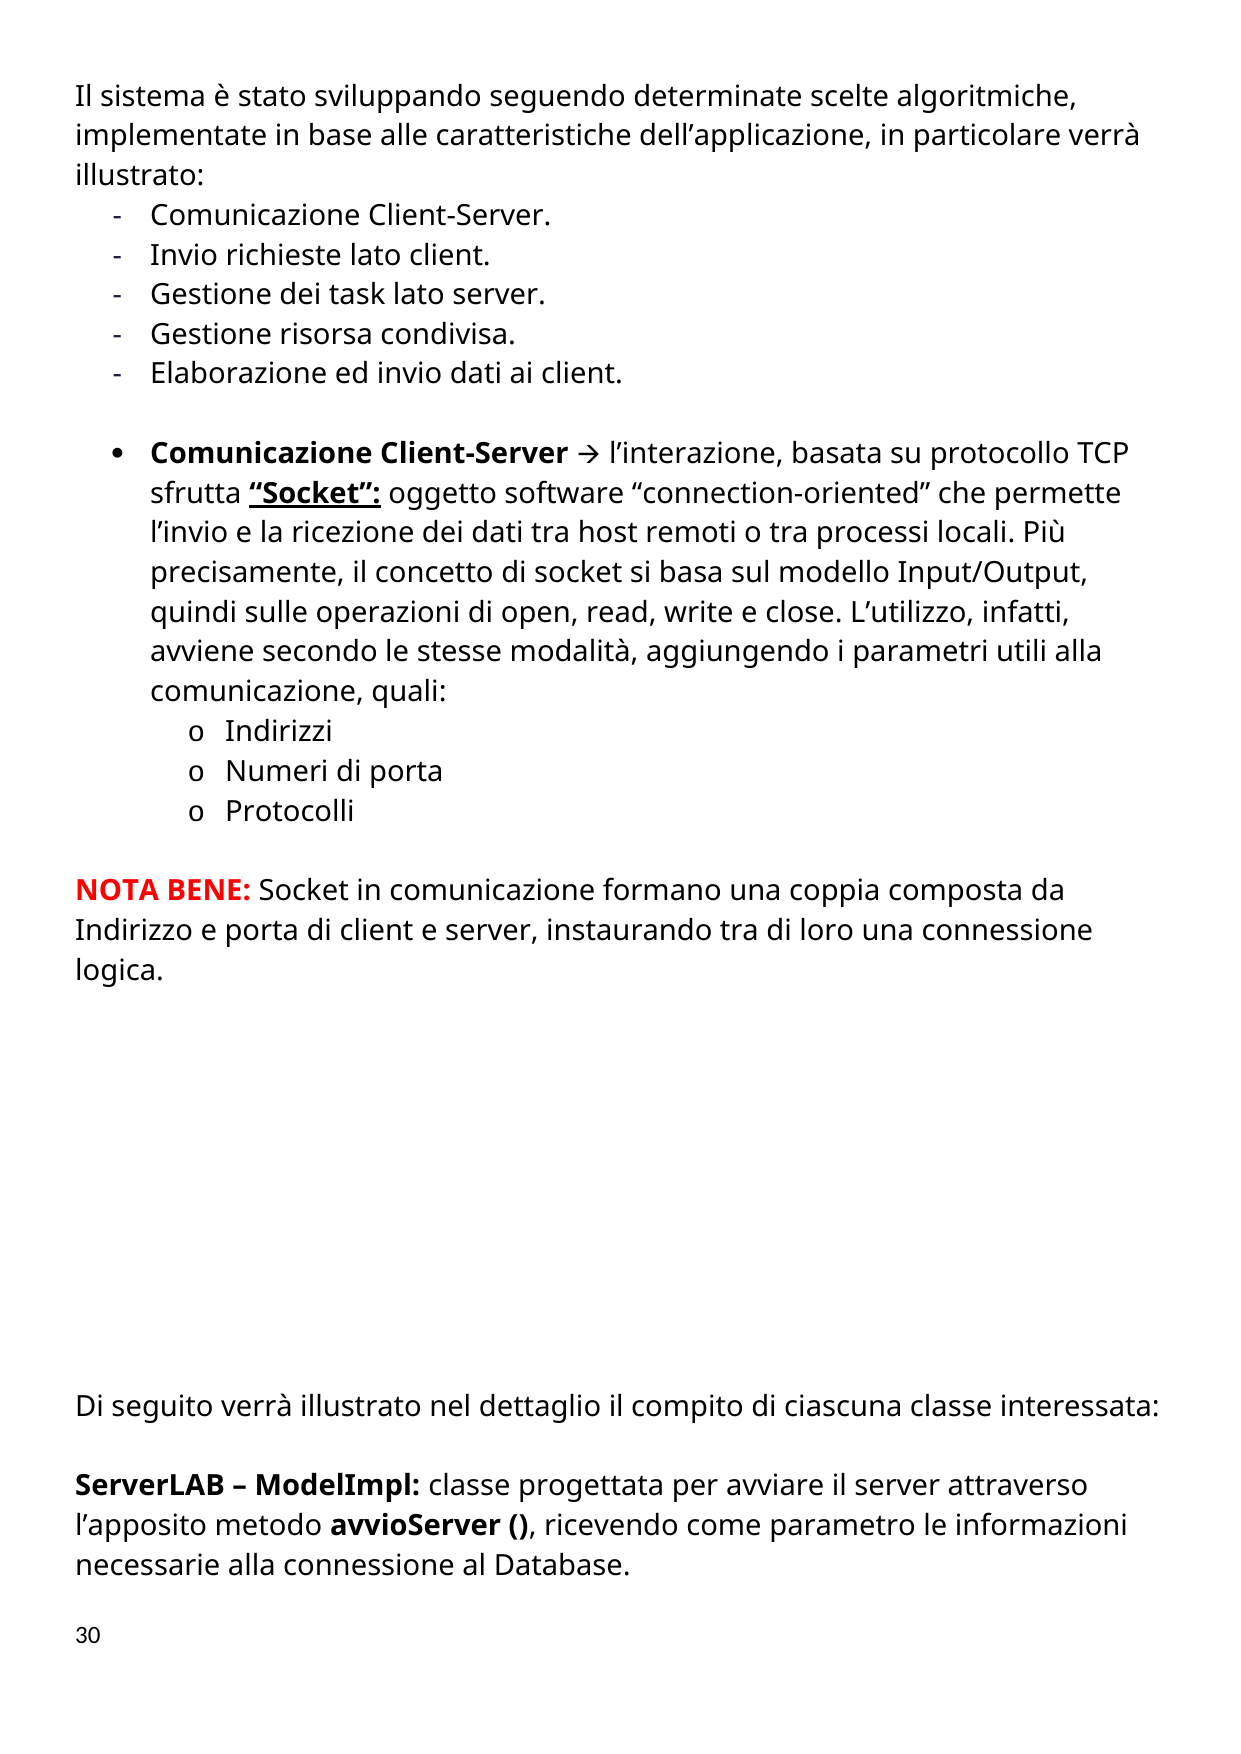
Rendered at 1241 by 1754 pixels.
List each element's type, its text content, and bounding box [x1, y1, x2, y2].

list Elaborazione ed invio dati ai client. [112, 353, 1165, 392]
text NOTA BENE: Socket in comunicazione formano una coppia composta da Indirizzo e porta di client e server, instaurando tra di loro una connessione logica. [75, 869, 1165, 988]
text ServerLAB – ModelImpl: classe progettata per avviare il server attraverso l’apposito metodo avvioServer (), ricevendo come parametro le informazioni necessarie alla connessione al Database. [75, 1465, 1165, 1584]
list Comunicazione Client-Server. [112, 194, 1165, 234]
list Gestione risorsa condivisa. [112, 313, 1165, 353]
list Indirizzi [187, 710, 1165, 750]
text Il sistema è stato sviluppando seguendo determinate scelte algoritmiche, implementate in base alle caratteristiche dell’applicazione, in particolare verrà illustrato: [75, 75, 1165, 194]
list Comunicazione Client-Server l’interazione, basata su protocollo TCP sfrutta “Socket”: oggetto software “connection-oriented” che permette l’invio e la ricezione dei dati tra host remoti o tra processi locali. Più precisamente, il concetto di socket si basa sul modello Input/Output, quindi sulle operazioni di open, read, write e close. L’utilizzo, infatti, avviene secondo le stesse modalità, aggiungendo i parametri utili alla comunicazione, quali: [112, 432, 1165, 710]
list Numeri di porta [187, 750, 1165, 790]
list Gestione dei task lato server. [112, 273, 1165, 313]
list Invio richieste lato client. [112, 234, 1165, 273]
text Di seguito verrà illustrato nel dettaglio il compito di ciascuna classe interessata: [75, 1385, 1165, 1425]
list Protocolli [187, 790, 1165, 830]
